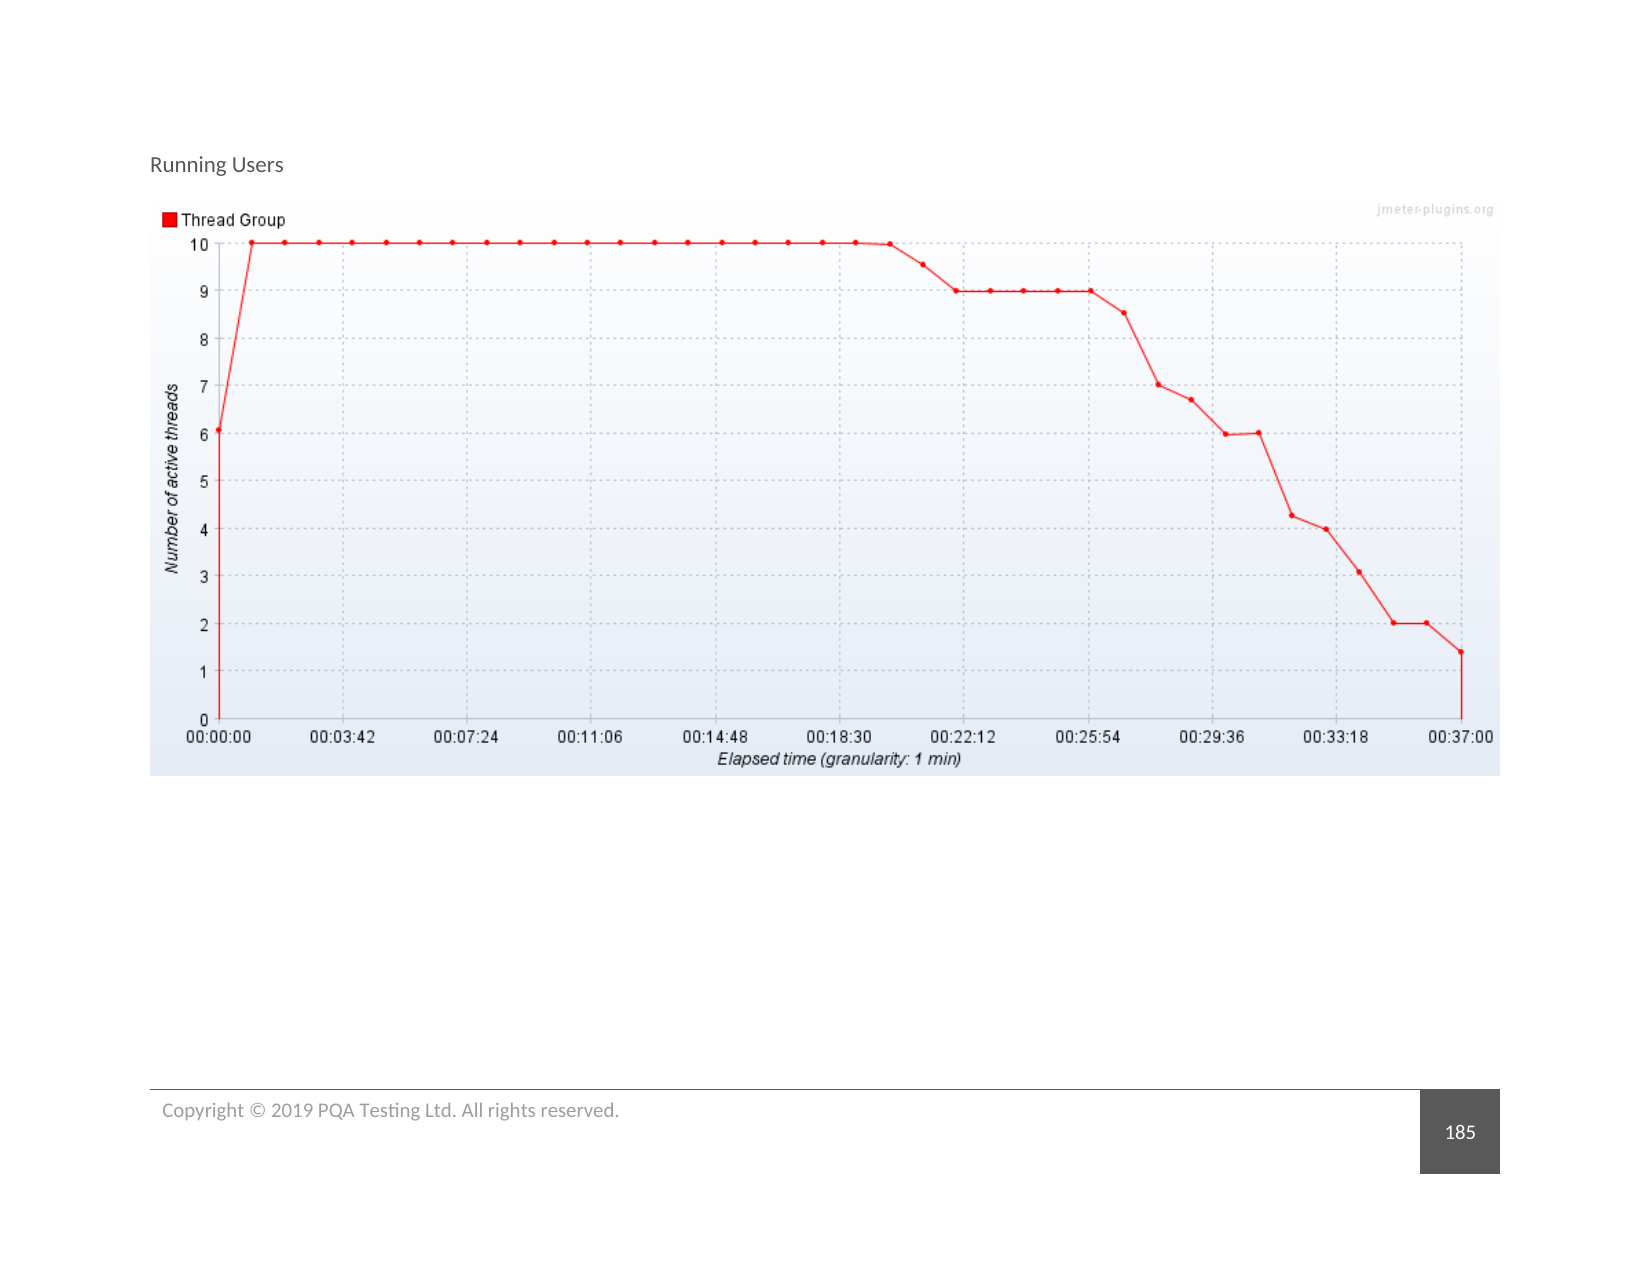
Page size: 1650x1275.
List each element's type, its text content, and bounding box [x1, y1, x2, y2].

picture [150, 200, 1500, 776]
text Running Users [150, 150, 1500, 178]
